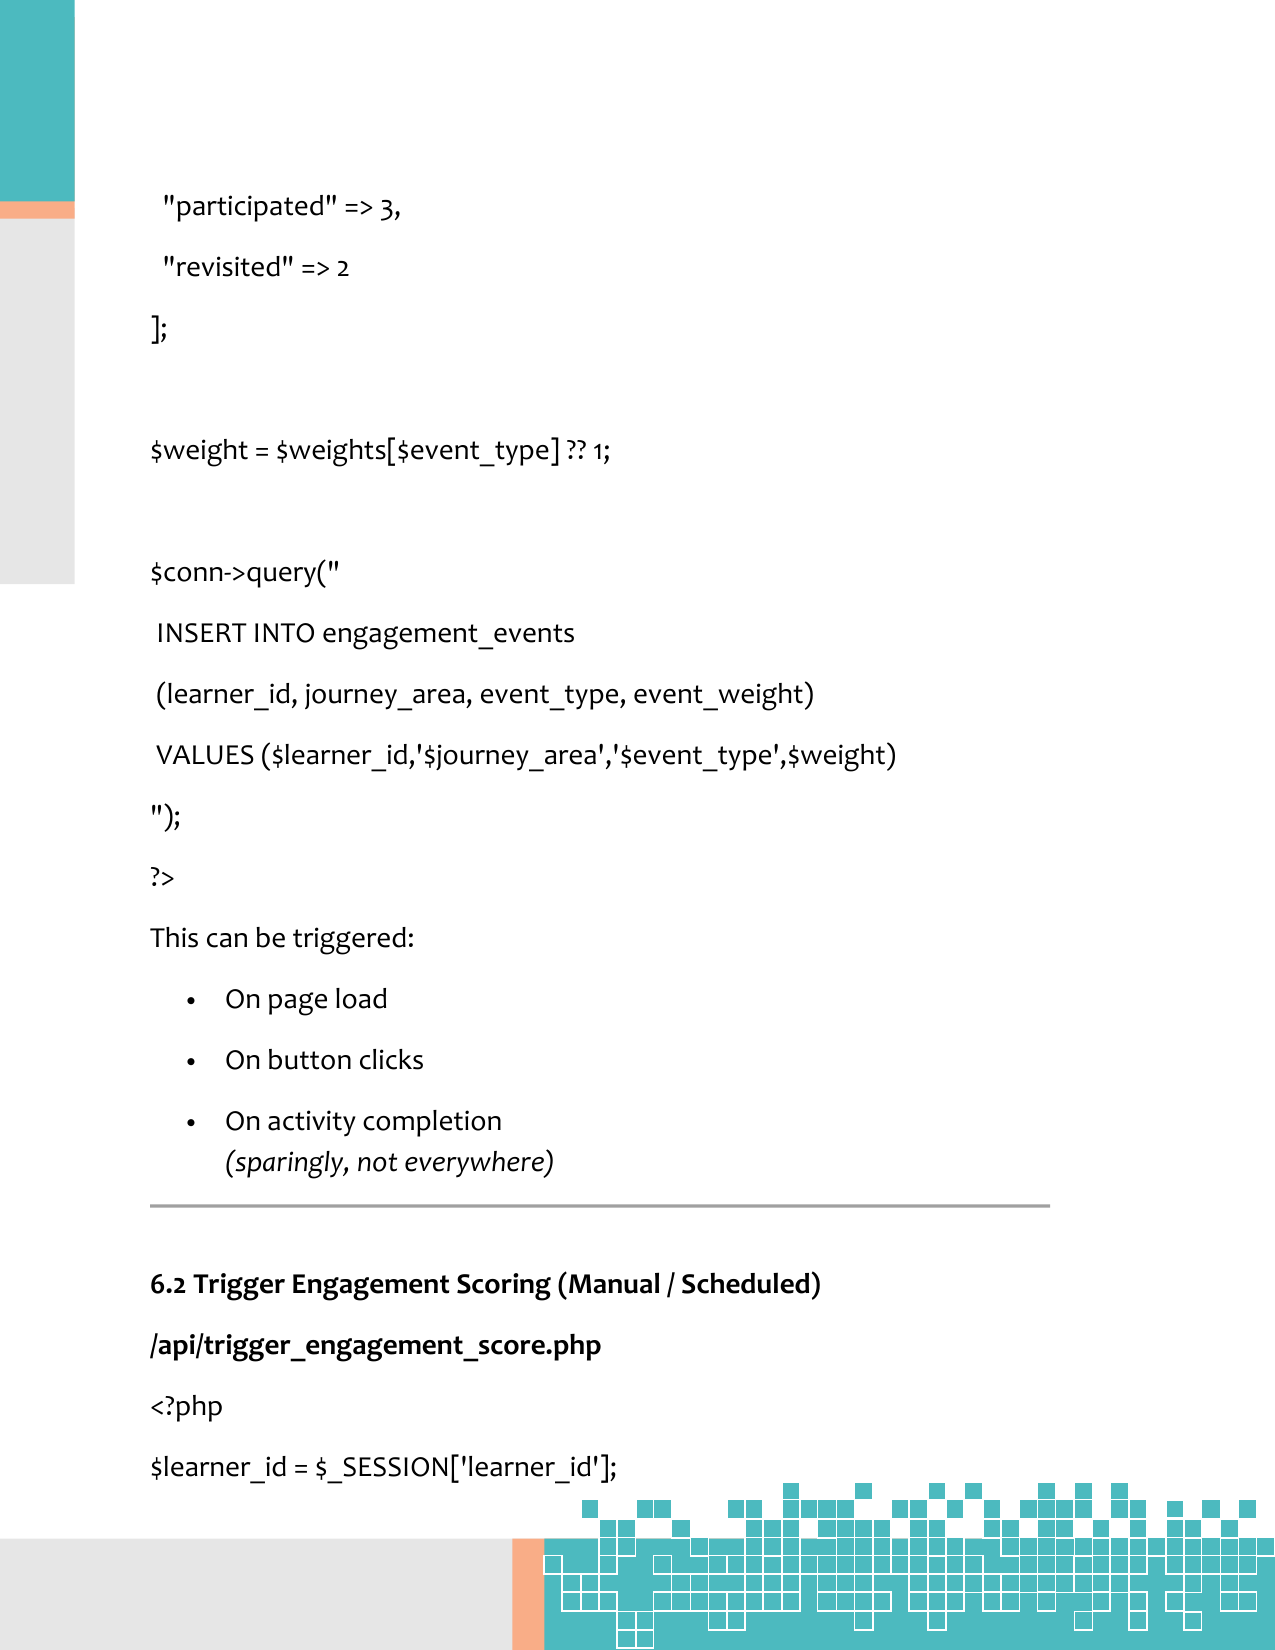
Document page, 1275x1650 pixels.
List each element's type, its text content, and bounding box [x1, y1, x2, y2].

text (learner_id, journey_area, event_type, event_weight) [150, 676, 975, 711]
text "); [150, 798, 975, 833]
text 6.2 Trigger Engagement Scoring (Manual / Scheduled) [150, 1265, 975, 1301]
text "revisited" => 2 [150, 248, 975, 284]
text $conn->query(" [150, 554, 975, 589]
text ]; [150, 309, 975, 345]
list On activity completion (sparingly, not everywhere) [187, 1103, 975, 1179]
list On page load [187, 981, 975, 1017]
text $learner_id = $_SESSION['learner_id']; [150, 1448, 975, 1484]
text "participated" => 3, [150, 187, 975, 223]
text $weight = $weights[$event_type] ?? 1; [150, 432, 975, 467]
text This can be triggered: [150, 920, 975, 956]
text <?php [150, 1387, 975, 1423]
text ?> [150, 859, 975, 894]
text INSERT INTO engagement_events [150, 615, 975, 650]
text VALUES ($learner_id,'$journey_area','$event_type',$weight) [150, 737, 975, 772]
text /api/trigger_engagement_score.php [150, 1326, 975, 1362]
list On button clicks [187, 1042, 975, 1078]
